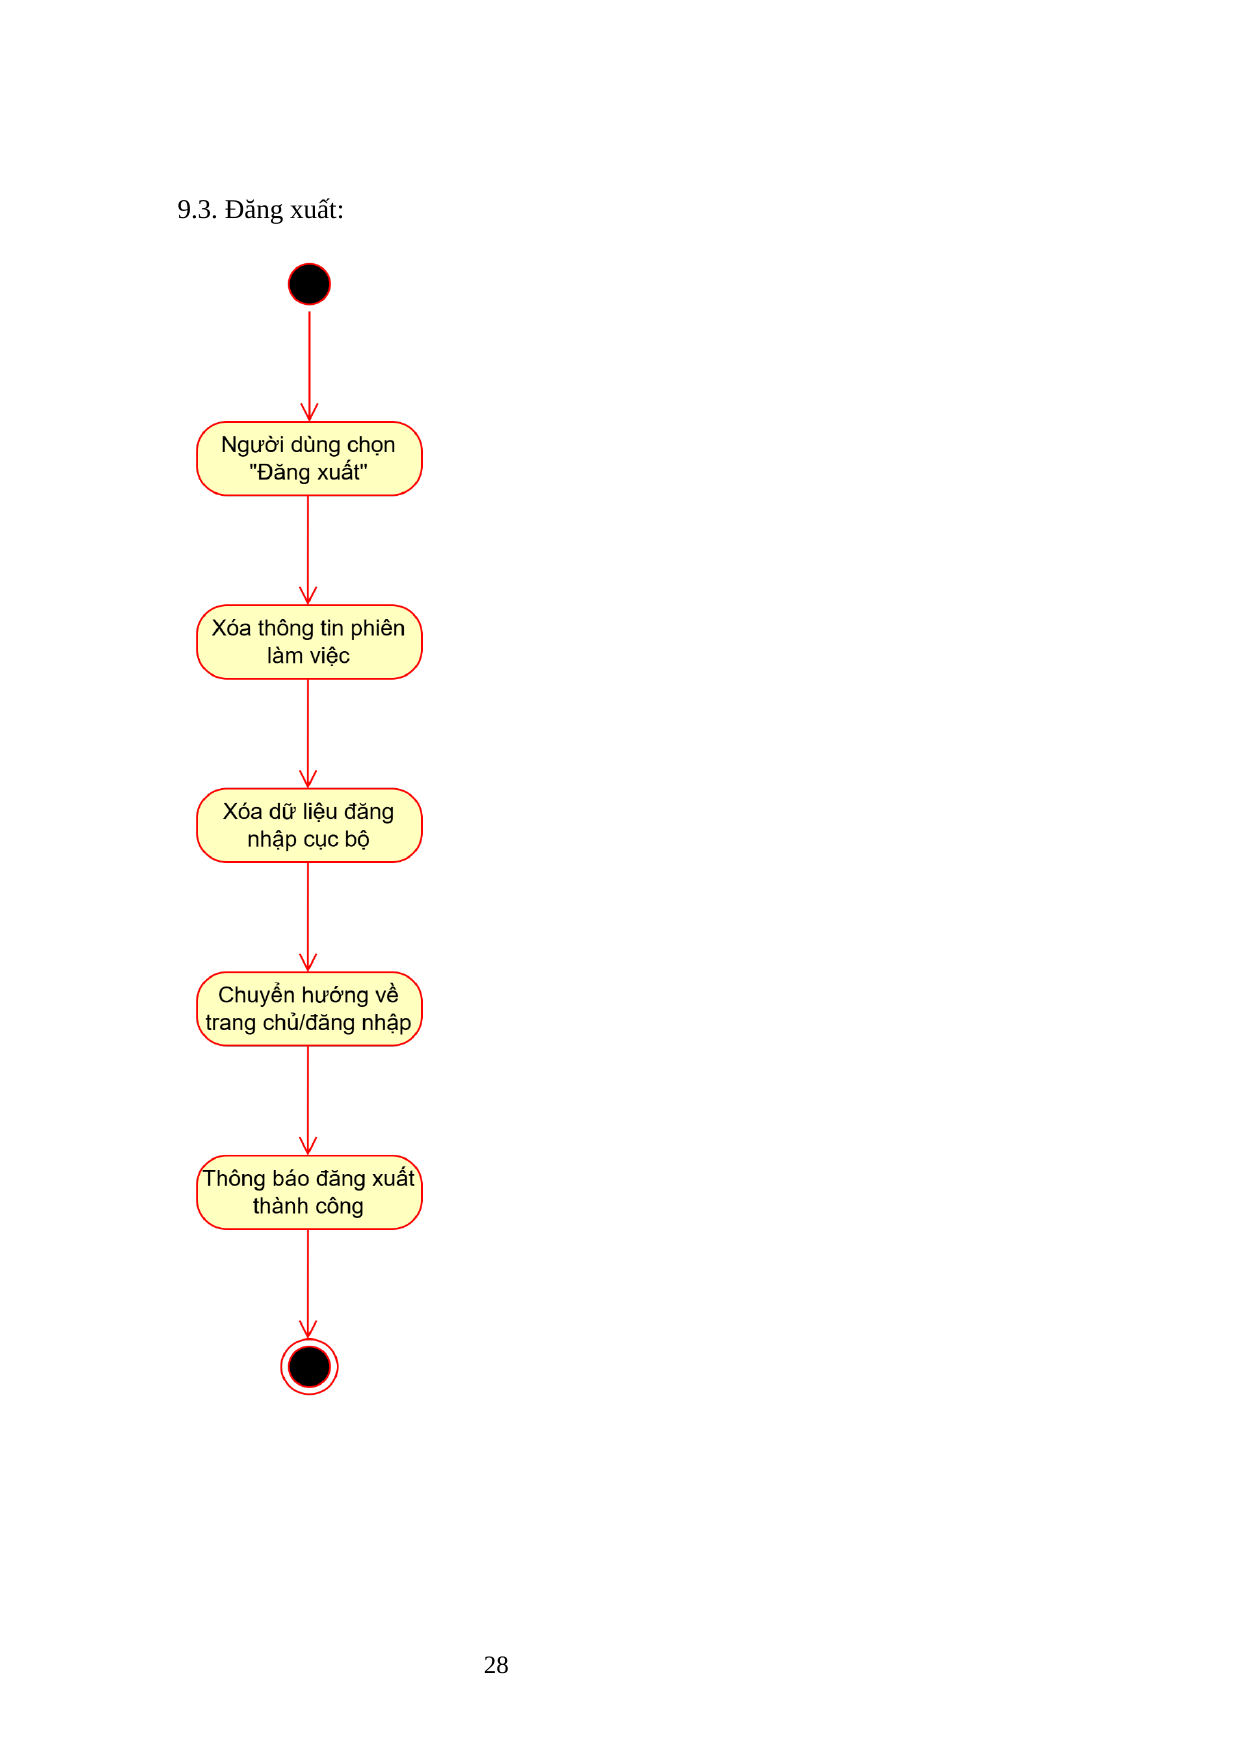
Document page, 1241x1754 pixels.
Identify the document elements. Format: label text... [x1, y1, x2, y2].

picture [177, 237, 443, 1415]
text 9.3. Đăng xuất: [177, 194, 1090, 225]
